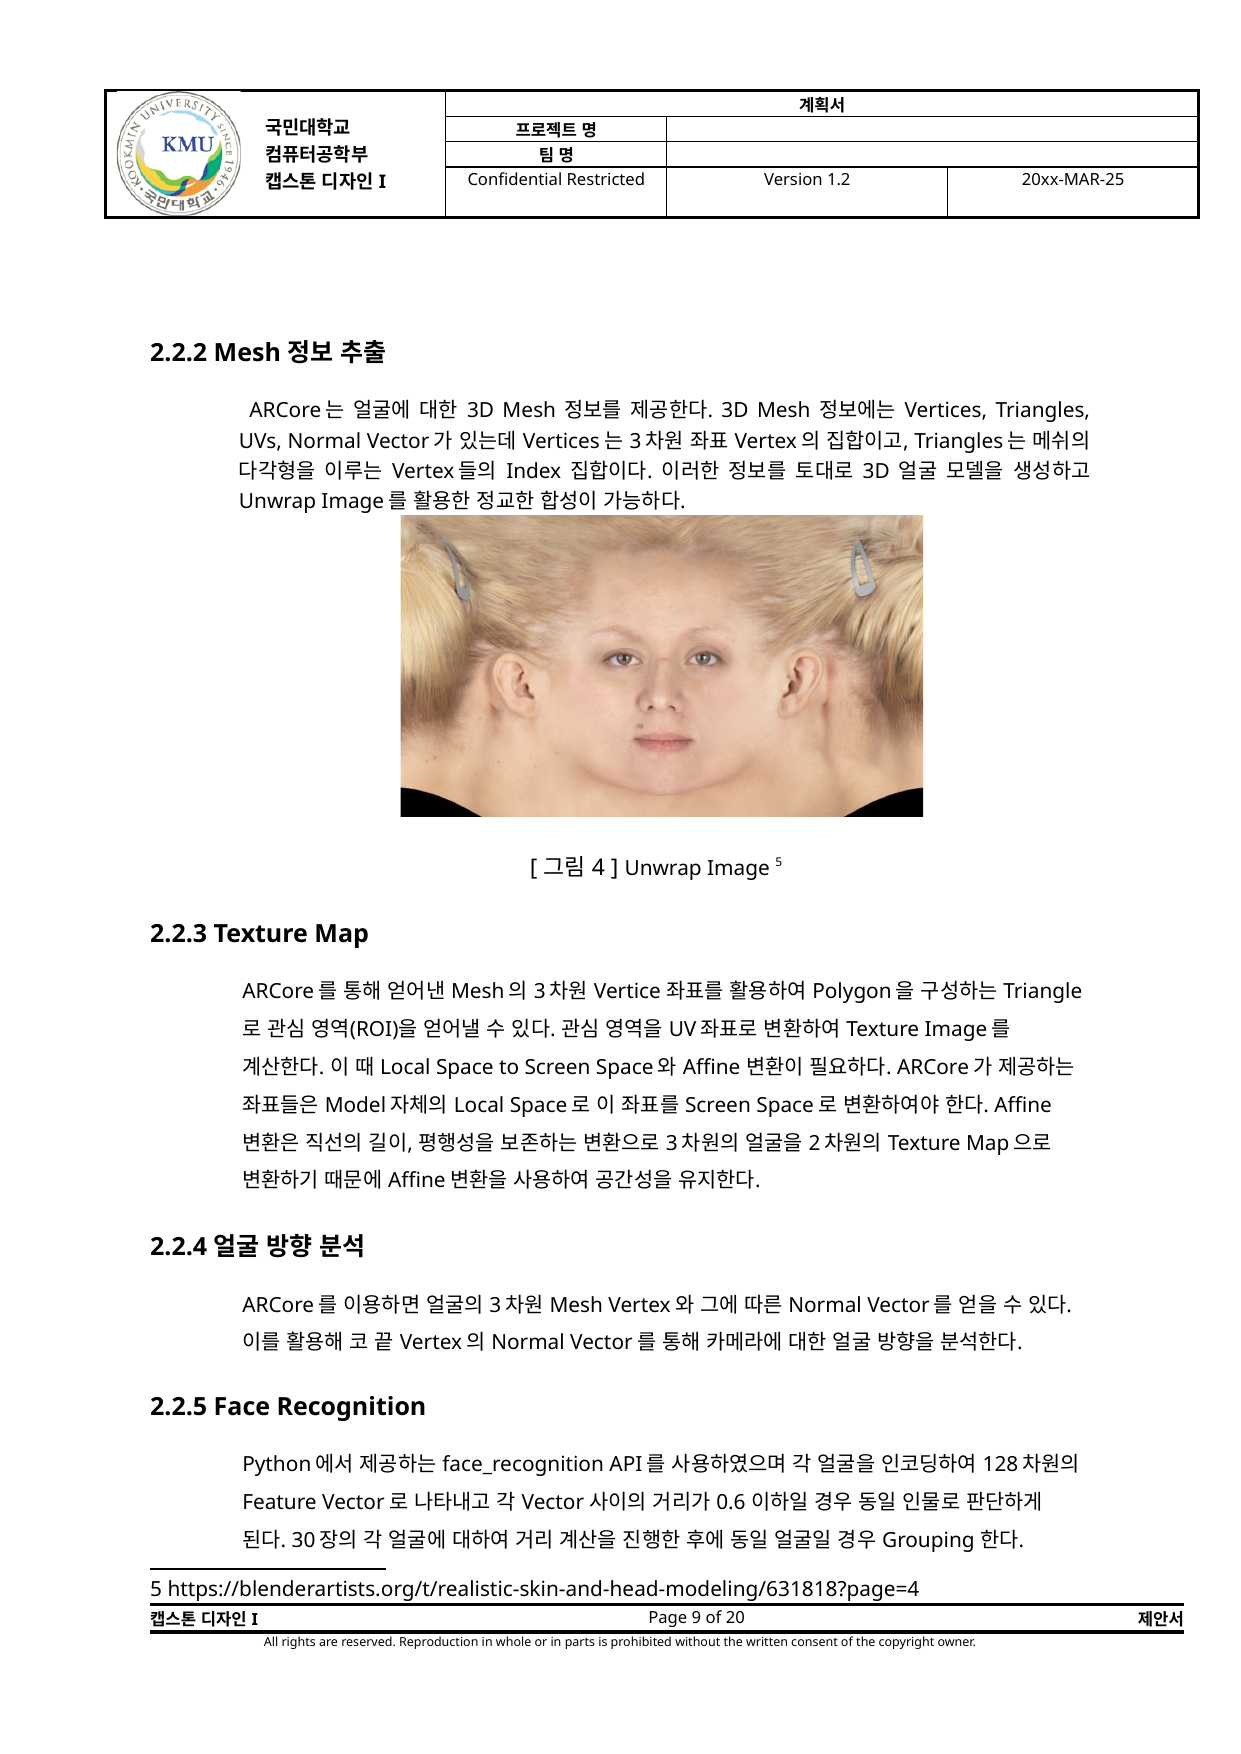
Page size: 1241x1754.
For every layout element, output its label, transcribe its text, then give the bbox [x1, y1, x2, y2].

picture [400, 515, 924, 817]
subtitle 2.2.2 Mesh 정보 추출 [150, 332, 1090, 369]
subtitle 2.2.5 Face Recognition [150, 1388, 1090, 1422]
text ARCore를 이용하면 얼굴의 3차원 Mesh Vertex와 그에 따른 Normal Vector를 얻을 수 있다. 이를 활용해 코 끝 Vertex의 Normal Vector를 통해 카메라에 대한 얼굴 방향을 분석한다. [242, 1288, 1090, 1356]
text Python에서 제공하는 face_recognition API를 사용하였으며 각 얼굴을 인코딩하여 128차원의 Feature Vector로 나타내고 각 Vector 사이의 거리가 0.6 이하일 경우 동일 인물로 판단하게 된다. 30장의 각 얼굴에 대하여 거리 계산을 진행한 후에 동일 얼굴일 경우 Grouping 한다. [242, 1447, 1090, 1553]
subtitle 2.2.4 얼굴 방향 분석 [150, 1227, 1090, 1263]
text [ 그림 4 ] Unwrap Image [221, 849, 1090, 882]
subtitle 2.2.3 Texture Map [150, 916, 1090, 950]
picture [116, 91, 241, 216]
text ARCore는 얼굴에 대한 3D Mesh 정보를 제공한다. 3D Mesh 정보에는 Vertices, Triangles, UVs, Normal Vector가 있는데 Vertices는 3차원 좌표 Vertex의 집합이고, Triangles는 메쉬의 다각형을 이루는 Vertex들의 Index 집합이다. 이러한 정보를 토대로 3D 얼굴 모델을 생성하고 Unwrap Image를 활용한 정교한 합성이 가능하다. [239, 394, 1090, 515]
text ARCore를 통해 얻어낸 Mesh의 3차원 Vertice 좌표를 활용하여 Polygon을 구성하는 Triangle로 관심 영역(ROI)을 얻어낼 수 있다. 관심 영역을 UV좌표로 변환하여 Texture Image를 계산한다. 이 때 Local Space to Screen Space와 Affine 변환이 필요하다. ARCore가 제공하는 좌표들은 Model자체의 Local Space로 이 좌표를 Screen Space로 변환하여야 한다. Affine 변환은 직선의 길이, 평행성을 보존하는 변환으로 3차원의 얼굴을 2차원의 Texture Map으로 변환하기 때문에 Affine변환을 사용하여 공간성을 유지한다. [242, 975, 1090, 1194]
